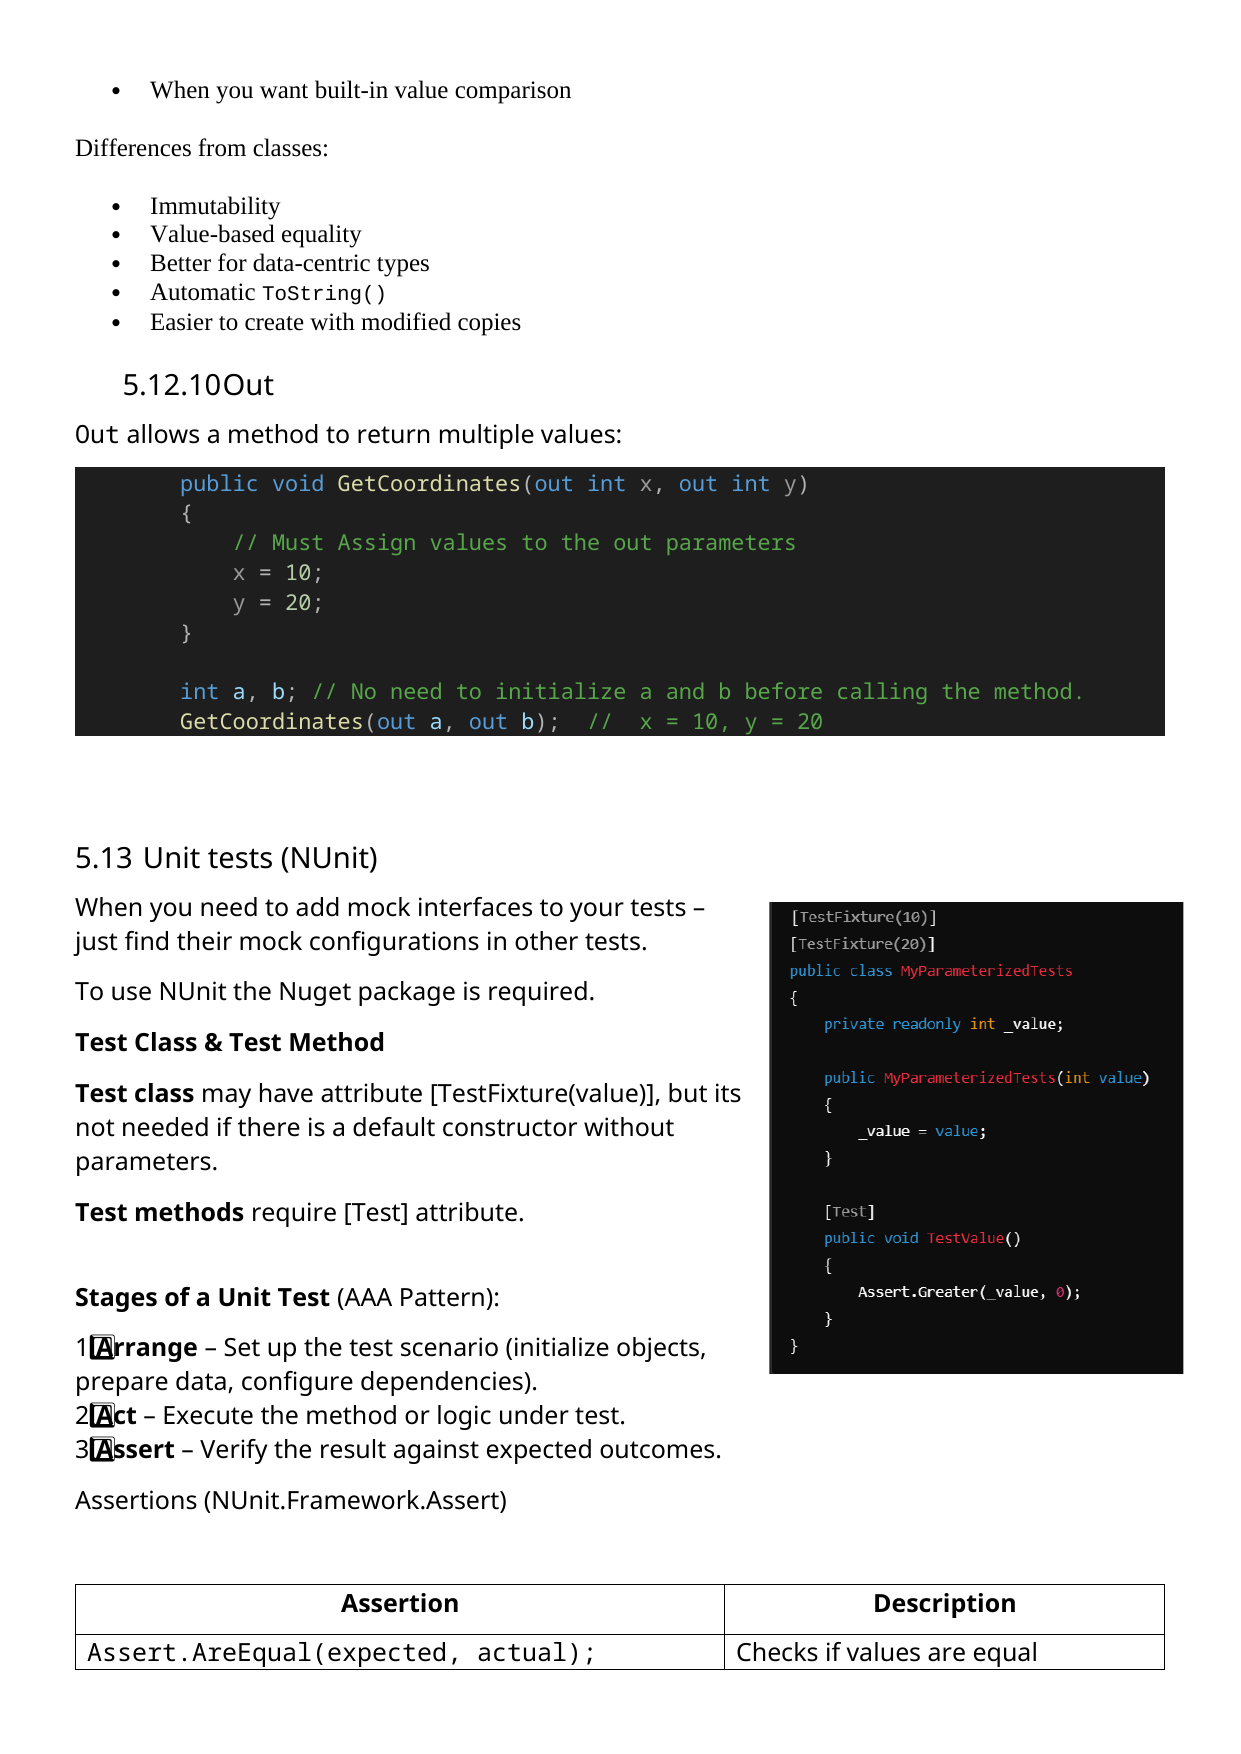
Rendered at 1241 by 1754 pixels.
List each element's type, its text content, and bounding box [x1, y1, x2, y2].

text When you need to add mock interfaces to your tests – just find their mock configurations in other tests. [75, 889, 1165, 957]
text } [75, 616, 1165, 646]
list Immutability [112, 191, 1165, 219]
list Value-based equality [112, 219, 1165, 248]
text Test methods require [Test] attribute. [75, 1194, 769, 1228]
subtitle Out [122, 364, 1165, 404]
text { [75, 497, 1165, 527]
table_cell Checks if values are equal [725, 1635, 1164, 1669]
text Test Class & Test Method [75, 1025, 769, 1059]
text Test class may have attribute [TestFixture(value)], but its not needed if there is a default constructor without parameters. [75, 1076, 769, 1178]
text // Must Assign values to the out parameters [75, 527, 1165, 557]
subtitle Unit tests (NUnit) [75, 837, 1165, 877]
text 1️⃣ Arrange – Set up the test scenario (initialize objects, prepare data, configure dependencies). 2️⃣ Act – Execute the method or logic under test. 3️⃣ Assert – Verify the result against expected outcomes. [75, 1330, 1165, 1466]
text y = 20; [75, 587, 1165, 616]
text GetCoordinates(out a, out b); // x = 10, y = 20 [75, 706, 1165, 736]
list Easier to create with modified copies [112, 307, 1165, 335]
text x = 10; [75, 557, 1165, 587]
list Automatic ToString() [112, 277, 1165, 307]
text Differences from classes: [75, 133, 1165, 162]
picture [769, 902, 1184, 1374]
text To use NUnit the Nuget package is required. [75, 974, 769, 1008]
list Better for data-centric types [112, 248, 1165, 277]
text Stages of a Unit Test (AAA Pattern): [75, 1245, 769, 1313]
text Out allows a method to return multiple values: [75, 417, 1165, 451]
table_header Description [725, 1585, 1164, 1634]
text public void GetCoordinates(out int x, out int y) [75, 467, 1165, 497]
table_header Assertion [76, 1585, 724, 1634]
list When you want built-in value comparison [112, 75, 1165, 104]
text int a, b; // No need to initialize a and b before calling the method. [75, 676, 1165, 706]
text Assertions (NUnit.Framework.Assert) [75, 1483, 1165, 1517]
table_cell Assert.AreEqual(expected, actual); [76, 1635, 724, 1669]
